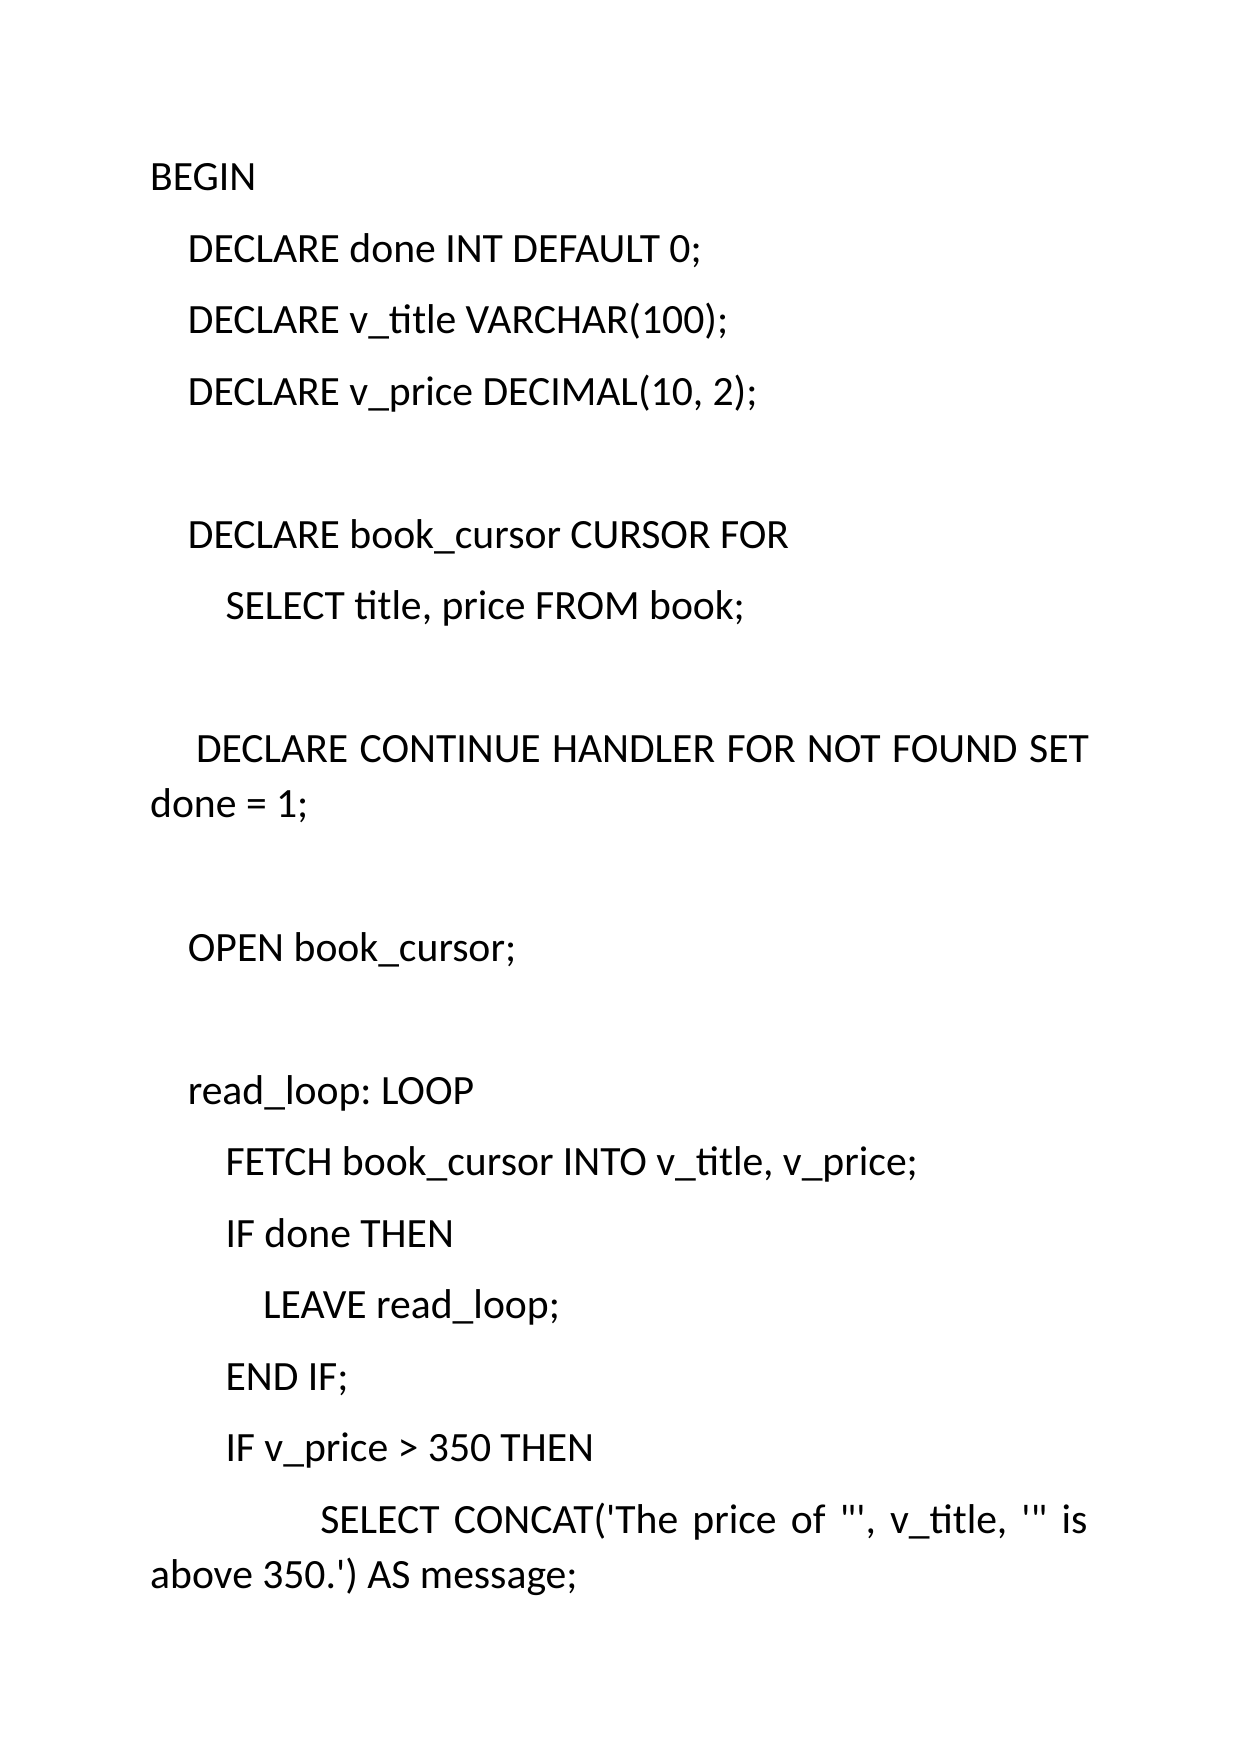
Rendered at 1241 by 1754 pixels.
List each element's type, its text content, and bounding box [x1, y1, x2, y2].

text LEAVE read_loop; [150, 1278, 1090, 1329]
text DECLARE v_title VARCHAR(100); [150, 293, 1090, 344]
text IF done THEN [150, 1207, 1090, 1258]
text BEGIN [150, 150, 1090, 201]
text SELECT title, price FROM book; [150, 579, 1090, 630]
text DECLARE v_price DECIMAL(10, 2); [150, 365, 1090, 416]
text OPEN book_cursor; [150, 921, 1090, 971]
text FETCH book_cursor INTO v_title, v_price; [150, 1135, 1090, 1186]
text DECLARE book_cursor CURSOR FOR [150, 508, 1090, 559]
text END IF; [150, 1350, 1090, 1401]
text SELECT CONCAT('The price of "', v_title, '" is above 350.') AS message; [150, 1493, 1090, 1599]
text DECLARE done INT DEFAULT 0; [150, 222, 1090, 272]
text read_loop: LOOP [150, 1064, 1090, 1114]
text DECLARE CONTINUE HANDLER FOR NOT FOUND SET done = 1; [150, 722, 1090, 828]
text IF v_price > 350 THEN [150, 1421, 1090, 1472]
